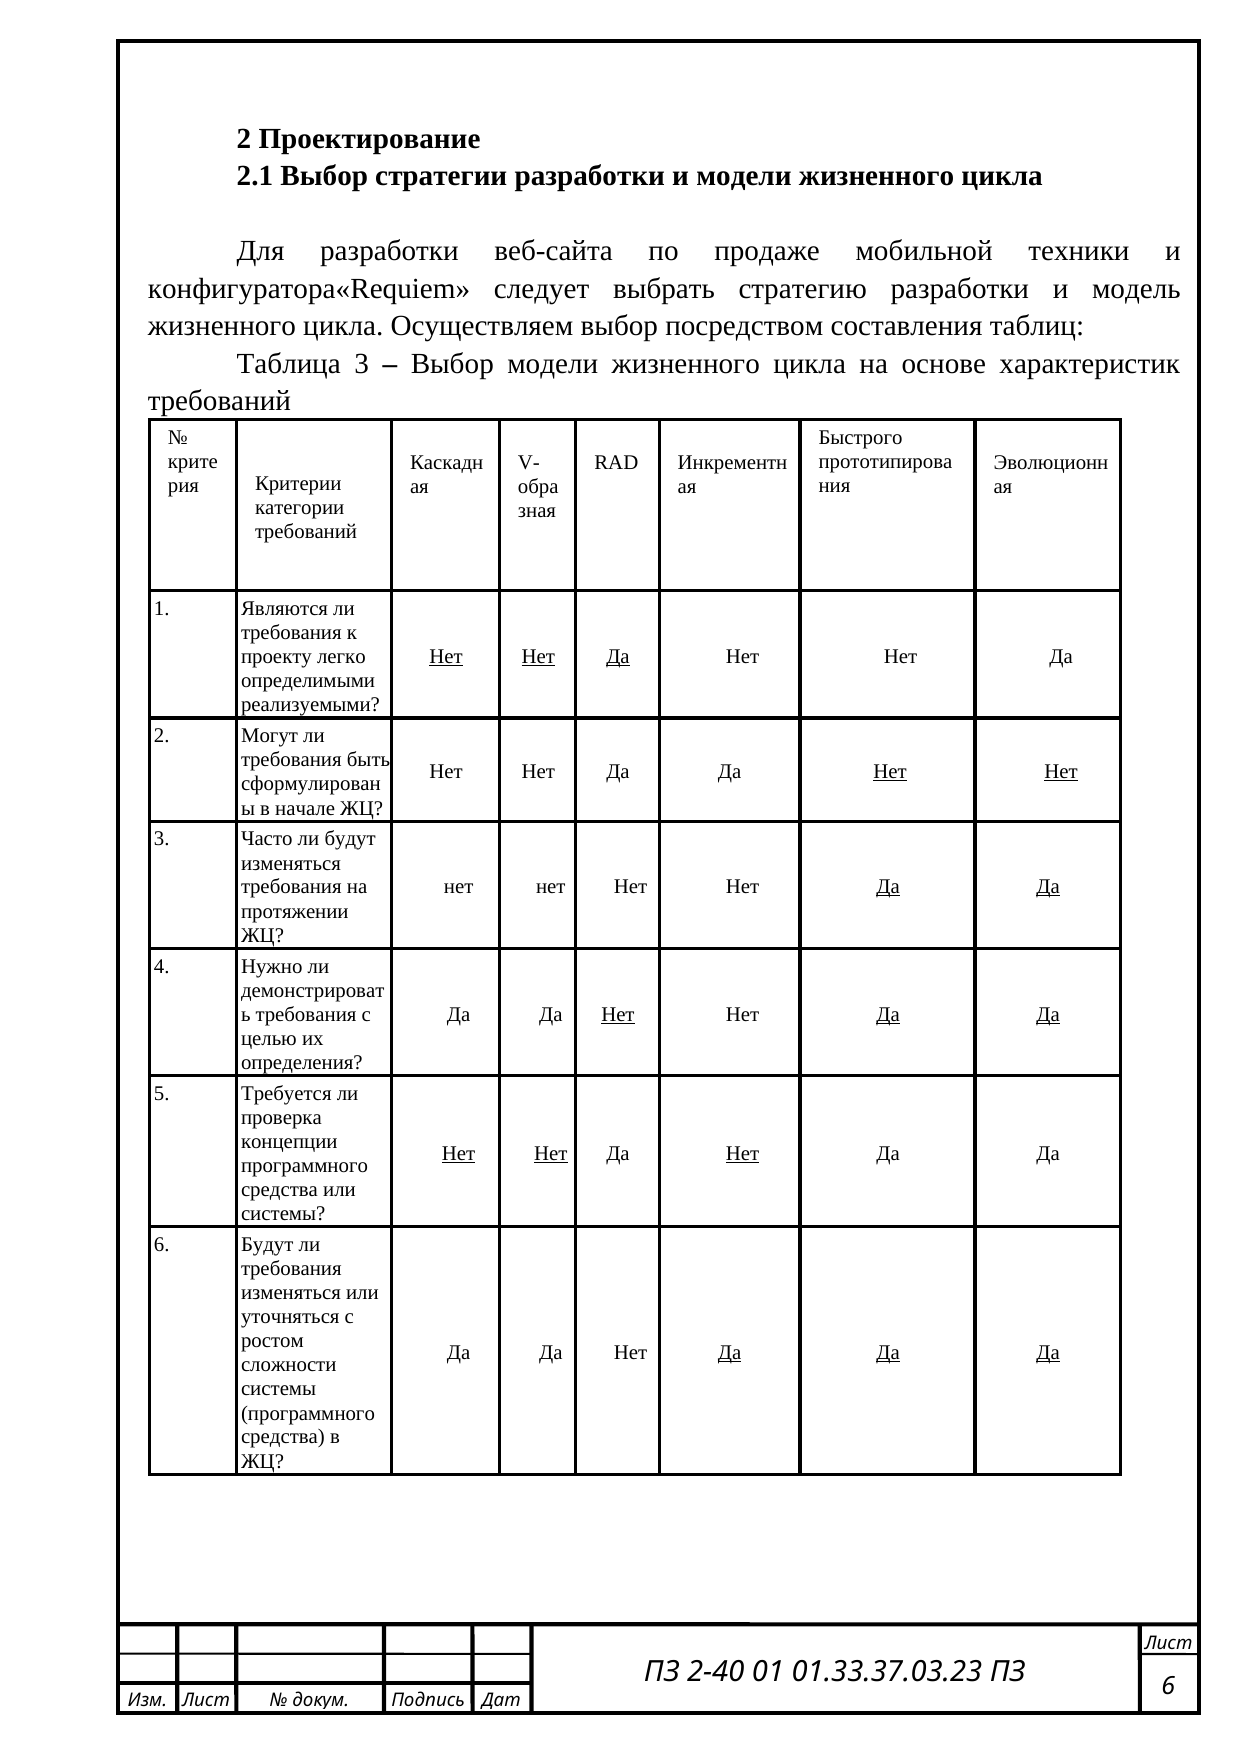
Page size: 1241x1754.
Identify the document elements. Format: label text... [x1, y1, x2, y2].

table_cell Нет [393, 1077, 498, 1225]
table_cell Да [802, 1228, 973, 1473]
table_cell Нет [501, 720, 574, 819]
table_cell 4. [151, 950, 235, 1074]
table_cell Нет [577, 823, 658, 947]
table_cell Да [977, 823, 1119, 947]
table_cell Нужно ли демонстрировать требования с целью их определения? [238, 950, 390, 1074]
table_cell Нет [802, 592, 973, 716]
table_cell Да [577, 720, 658, 819]
table_cell Нет [577, 950, 658, 1074]
table_cell Да [661, 720, 798, 819]
table_cell Нет [501, 592, 574, 716]
table_cell 1. [151, 592, 235, 716]
table_cell Нет [393, 720, 498, 819]
table_cell Будут ли требования изменяться или уточняться с ростом сложности системы (программного средства) в ЖЦ? [238, 1228, 390, 1473]
table_cell Да [977, 950, 1119, 1074]
table_cell Часто ли будут изменяться требования на протяжении ЖЦ? [238, 823, 390, 947]
table_header RAD [577, 421, 658, 589]
text 2.1 Выбор стратегии разработки и модели жизненного цикла [148, 156, 1181, 193]
text Таблица 3 – Выбор модели жизненного цикла на основе характеристик требований [148, 343, 1181, 418]
text 2 Проектирование [148, 118, 1181, 156]
table_cell Нет [501, 1077, 574, 1225]
table_header Инкрементная [661, 421, 798, 589]
table_cell Нет [661, 950, 798, 1074]
table_cell 6. [151, 1228, 235, 1473]
table_cell Да [393, 1228, 498, 1473]
table_cell нет [501, 823, 574, 947]
table_cell 5. [151, 1077, 235, 1225]
table_cell Да [977, 592, 1119, 716]
table_header № критерия [151, 421, 235, 589]
table_cell Нет [661, 592, 798, 716]
table_cell Нет [977, 720, 1119, 819]
table_cell Да [501, 1228, 574, 1473]
table_cell 3. [151, 823, 235, 947]
table_cell Да [501, 950, 574, 1074]
table_cell Да [393, 950, 498, 1074]
table_cell Требуется ли проверка концепции программного средства или системы? [238, 1077, 390, 1225]
table_header Быстрого прототипирования [802, 421, 973, 589]
table_cell Нет [661, 823, 798, 947]
table_cell Да [577, 592, 658, 716]
table_header Каскадная [393, 421, 498, 589]
text Для разработки веб-сайта по продаже мобильной техники и конфигуратора«Requiem» следует выбрать стратегию разработки и модель жизненного цикла. Осуществляем выбор посредством составления таблиц: [148, 231, 1181, 343]
table_cell Да [802, 1077, 973, 1225]
table_cell Нет [802, 720, 973, 819]
table_header V-образная [501, 421, 574, 589]
table_cell Да [977, 1077, 1119, 1225]
table_cell Нет [661, 1077, 798, 1225]
table_cell Могут ли требования быть сформулированы в начале ЖЦ? [238, 720, 390, 819]
table_cell нет [393, 823, 498, 947]
table_cell Да [577, 1077, 658, 1225]
table_cell Да [802, 823, 973, 947]
table_cell Нет [393, 592, 498, 716]
table_header Эволюционная [977, 421, 1119, 589]
table_cell Являются ли требования к проекту легко определимыми реализуемыми? [238, 592, 390, 716]
table_cell Да [661, 1228, 798, 1473]
table_header Критерии категории требований [238, 421, 390, 589]
table_cell Да [977, 1228, 1119, 1473]
table_cell Да [802, 950, 973, 1074]
table_cell 2. [151, 720, 235, 819]
table_cell Нет [577, 1228, 658, 1473]
